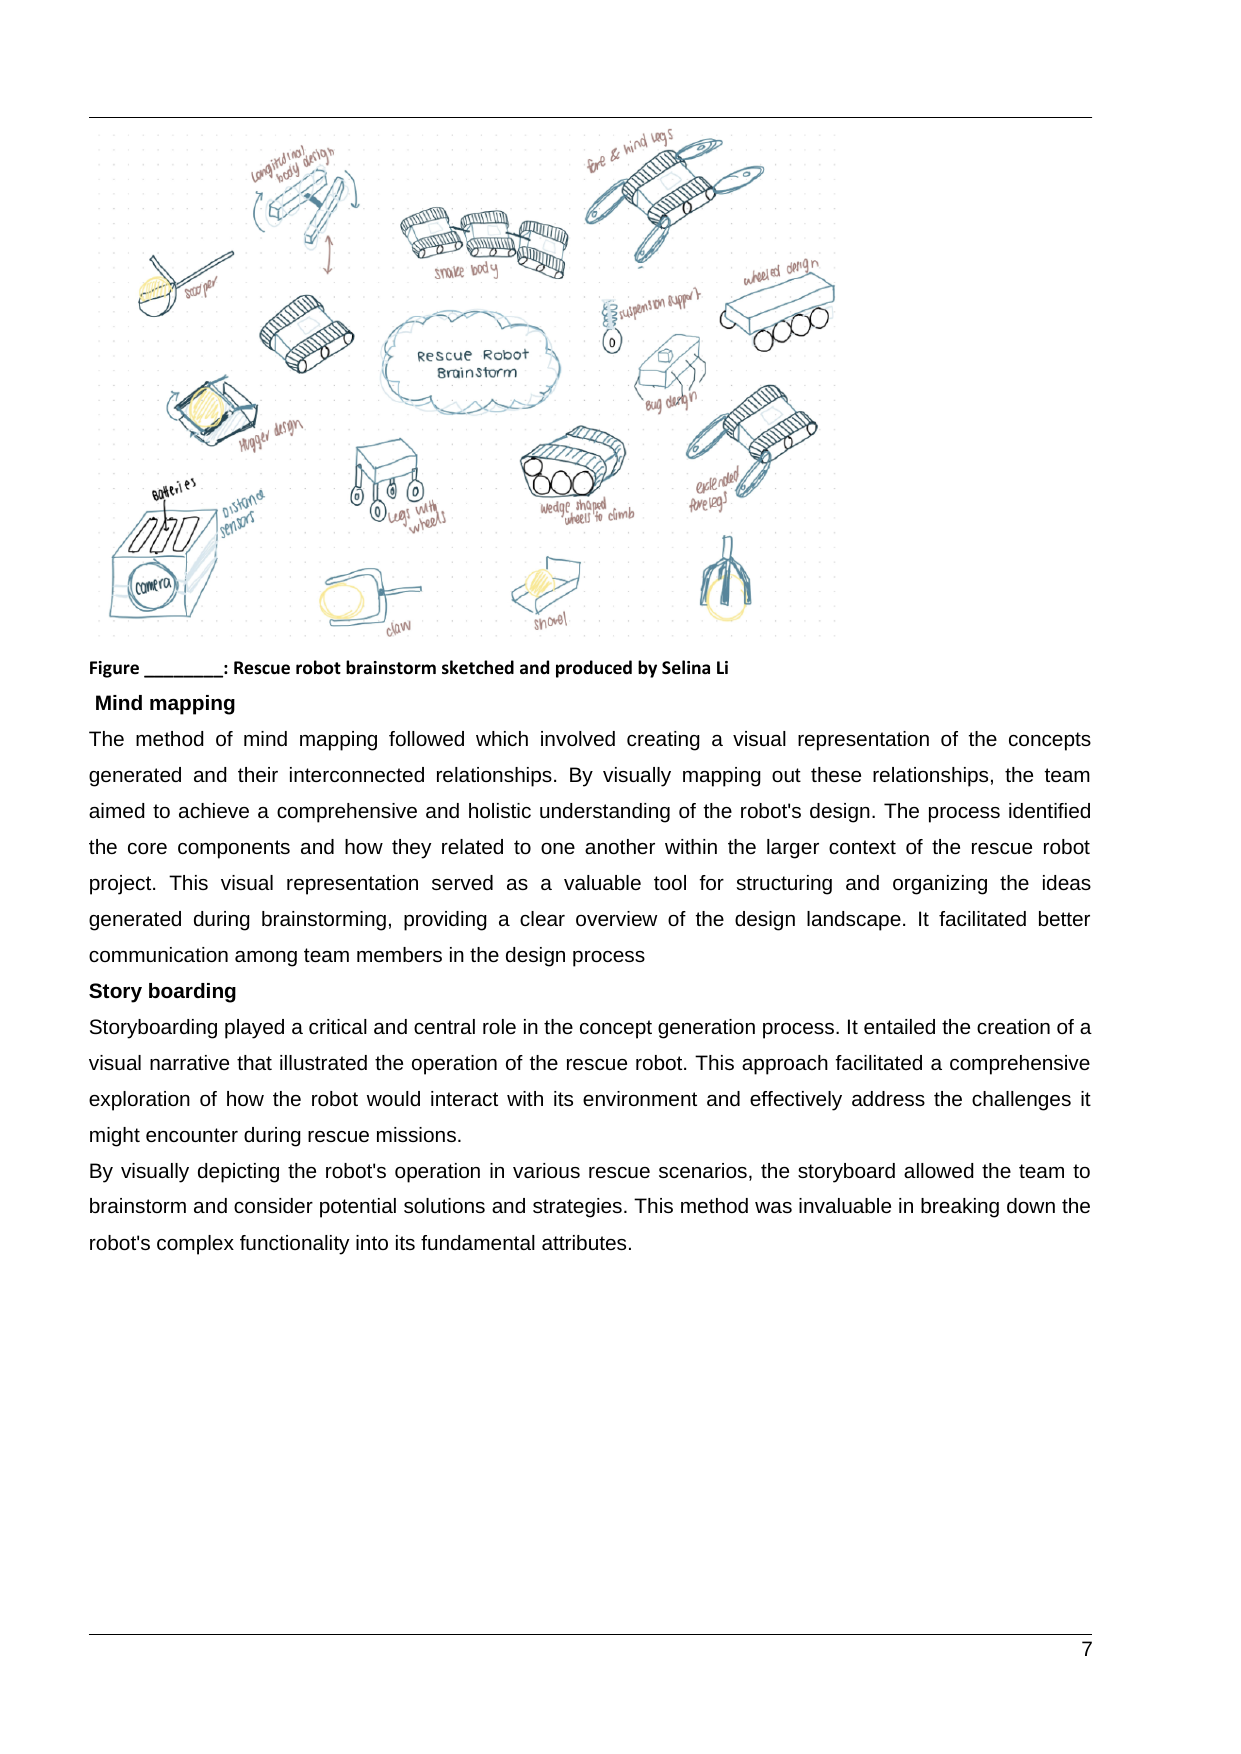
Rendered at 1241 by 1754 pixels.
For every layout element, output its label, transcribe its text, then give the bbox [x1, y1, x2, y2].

text Mind mapping [89, 691, 1092, 715]
text By visually depicting the robot's operation in various rescue scenarios, the storyboard allowed the team to brainstorm and consider potential solutions and strategies. This method was invaluable in breaking down the robot's complex functionality into its fundamental attributes. [89, 1158, 1092, 1254]
text Storyboarding played a critical and central role in the concept generation process. It entailed the creation of a visual narrative that illustrated the operation of the rescue robot. This approach facilitated a comprehensive exploration of how the robot would interact with its environment and effectively address the challenges it might encounter during rescue missions. [89, 1015, 1092, 1146]
text Figure ________: Rescue robot brainstorm sketched and produced by Selina Li [89, 655, 1092, 679]
text Story boarding [89, 979, 1092, 1003]
text The method of mind mapping followed which involved creating a visual representation of the concepts generated and their interconnected relationships. By visually mapping out these relationships, the team aimed to achieve a comprehensive and holistic understanding of the robot's design. The process identified the core components and how they related to one another within the larger context of the rescue robot project. This visual representation served as a valuable tool for structuring and organizing the ideas generated during brainstorming, providing a clear overview of the design landscape. It facilitated better communication among team members in the design process [89, 727, 1092, 967]
picture [88, 122, 839, 643]
